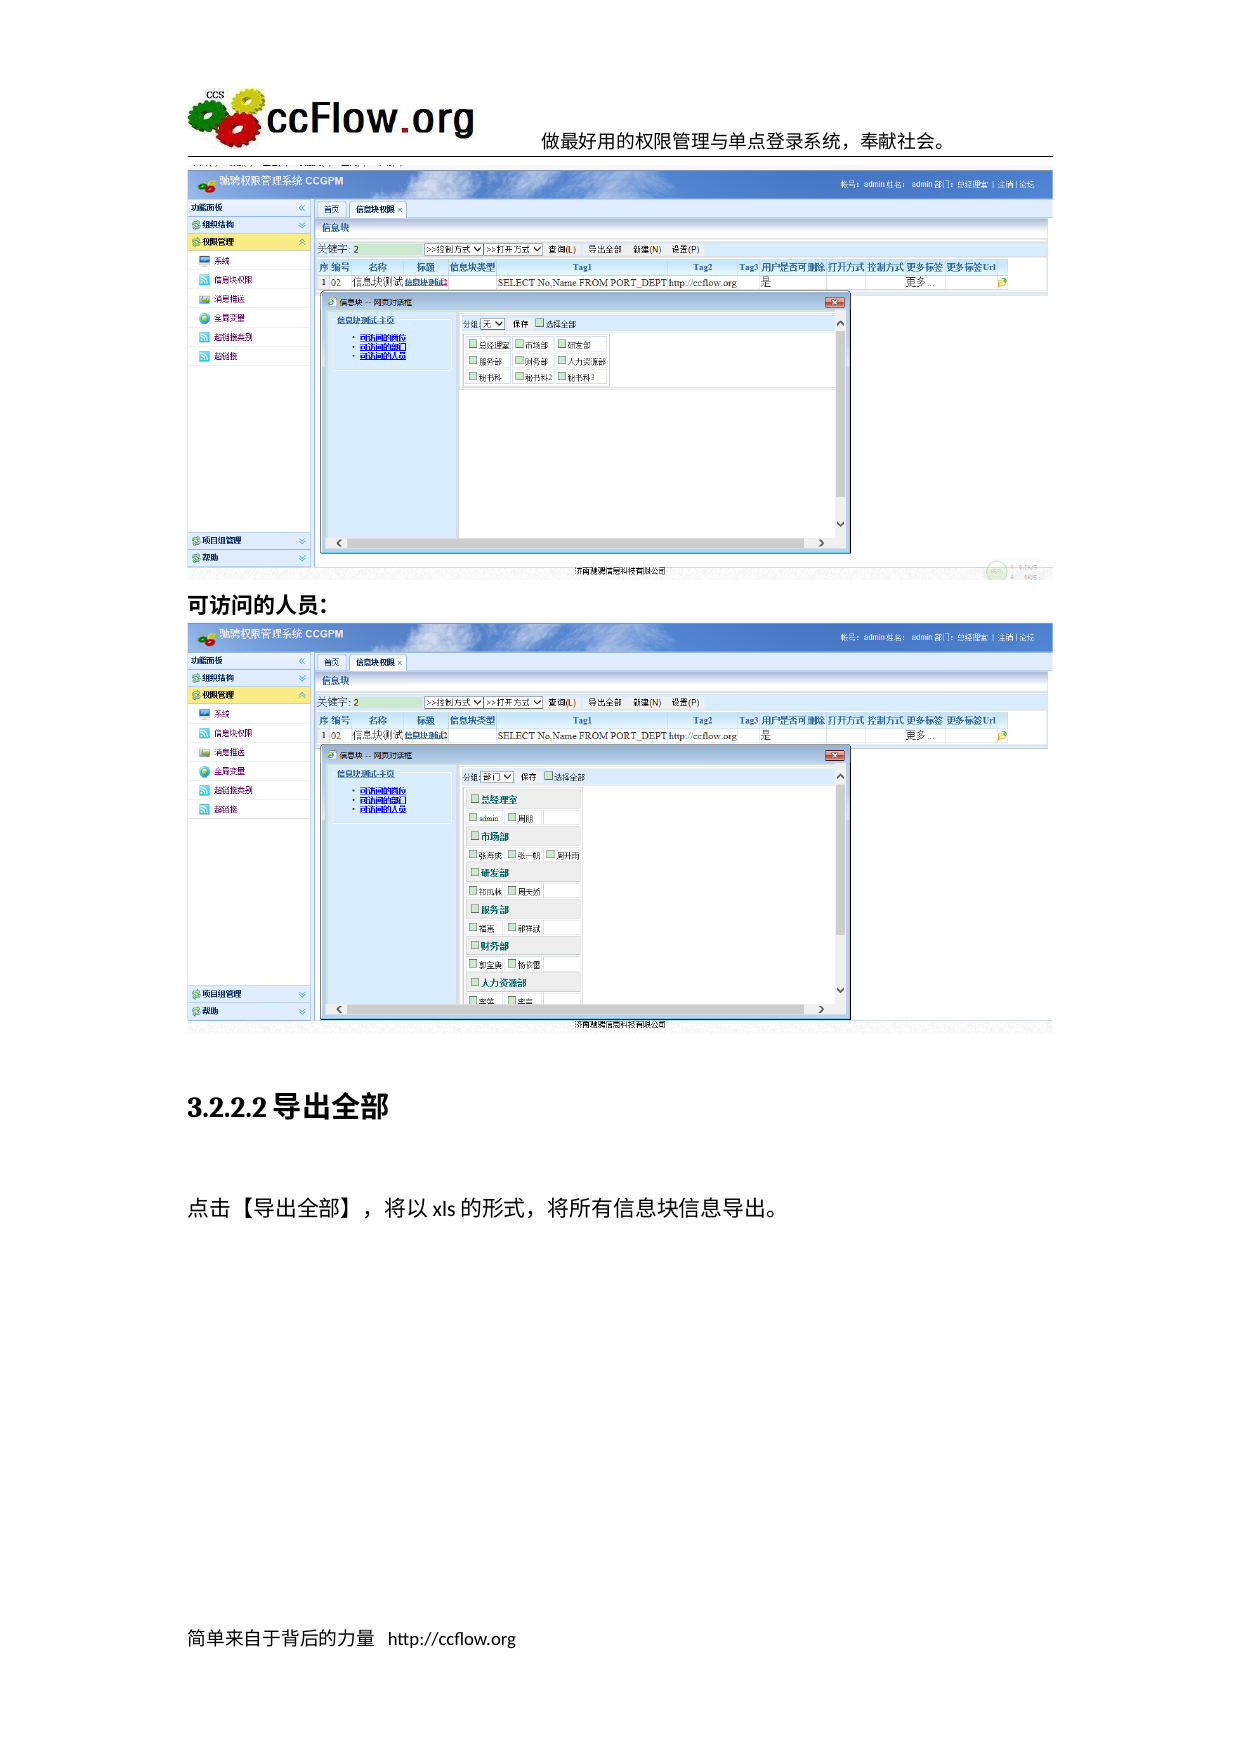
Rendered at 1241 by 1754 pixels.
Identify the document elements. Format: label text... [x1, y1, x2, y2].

picture [187, 620, 1053, 1034]
picture [187, 88, 478, 149]
picture [187, 165, 1053, 580]
text 点击【导出全部】，将以xls的形式，将所有信息块信息导出。 [187, 1191, 1053, 1223]
text 可访问的人员： [187, 588, 1053, 620]
subtitle 3.2.2.2导出全部 [187, 1072, 1053, 1137]
